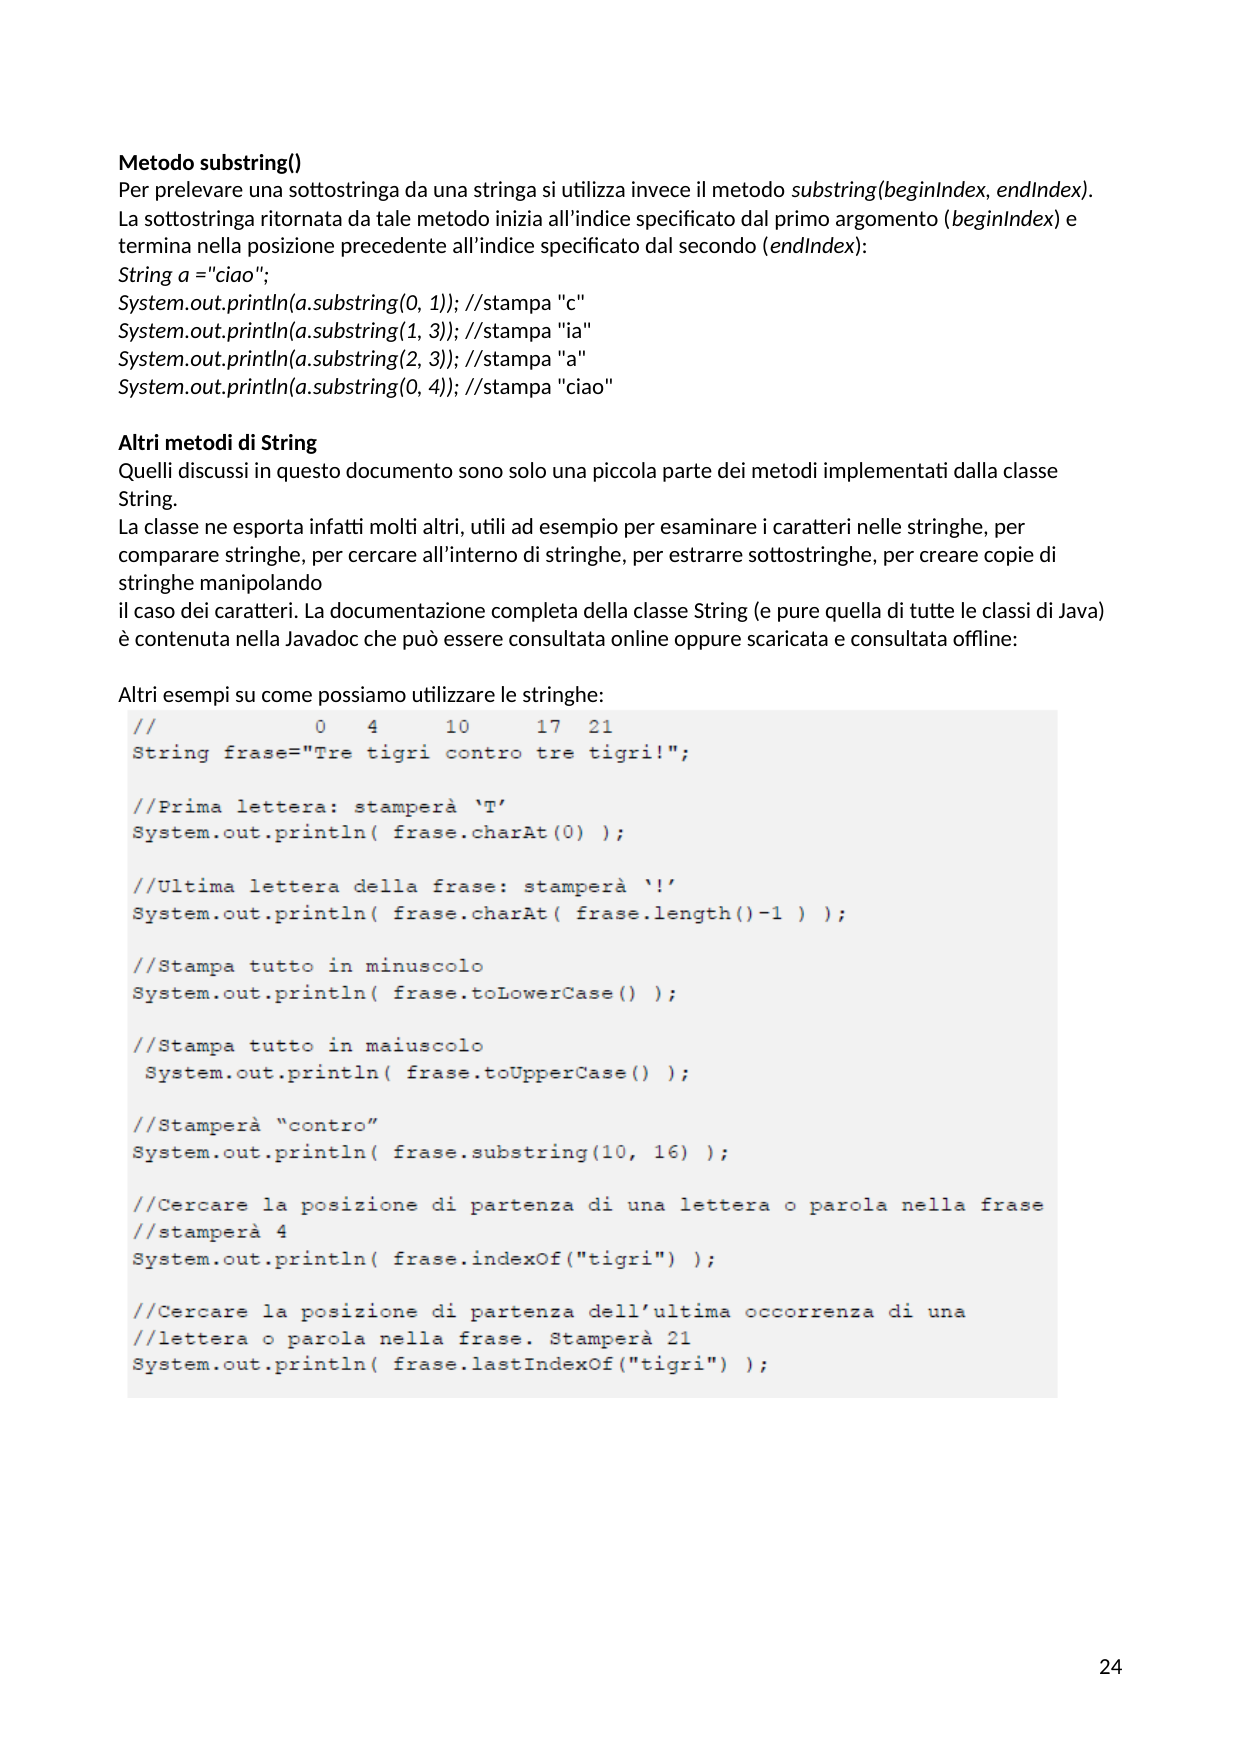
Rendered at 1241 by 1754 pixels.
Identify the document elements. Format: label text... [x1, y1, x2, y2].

text è contenuta nella Javadoc che può essere consultata online oppure scaricata e consultata offline: [118, 624, 1122, 652]
text System.out.println(a.substring(2, 3)); //stampa "a" [118, 344, 1122, 372]
text termina nella posizione precedente all’indice specificato dal secondo (endIndex): [118, 232, 1122, 260]
text La classe ne esporta infatti molti altri, utili ad esempio per esaminare i caratteri nelle stringhe, per comparare stringhe, per cercare all’interno di stringhe, per estrarre sottostringhe, per creare copie di stringhe manipolando [118, 512, 1122, 596]
text Per prelevare una sottostringa da una stringa si utilizza invece il metodo substring(beginIndex, endIndex). [118, 176, 1122, 204]
text Metodo substring() [118, 148, 1122, 176]
text Altri esempi su come possiamo utilizzare le stringhe: [118, 680, 1122, 708]
text Altri metodi di String [118, 428, 1122, 456]
text System.out.println(a.substring(0, 4)); //stampa "ciao" [118, 372, 1122, 400]
text System.out.println(a.substring(0, 1)); //stampa "c" [118, 288, 1122, 316]
text String a ="ciao"; [118, 260, 1122, 288]
picture [118, 708, 1058, 1398]
text il caso dei caratteri. La documentazione completa della classe String (e pure quella di tutte le classi di Java) [118, 596, 1122, 624]
text Quelli discussi in questo documento sono solo una piccola parte dei metodi implementati dalla classe String. [118, 456, 1122, 512]
text La sottostringa ritornata da tale metodo inizia all’indice specificato dal primo argomento (beginIndex) e [118, 204, 1122, 232]
text System.out.println(a.substring(1, 3)); //stampa "ia" [118, 316, 1122, 344]
